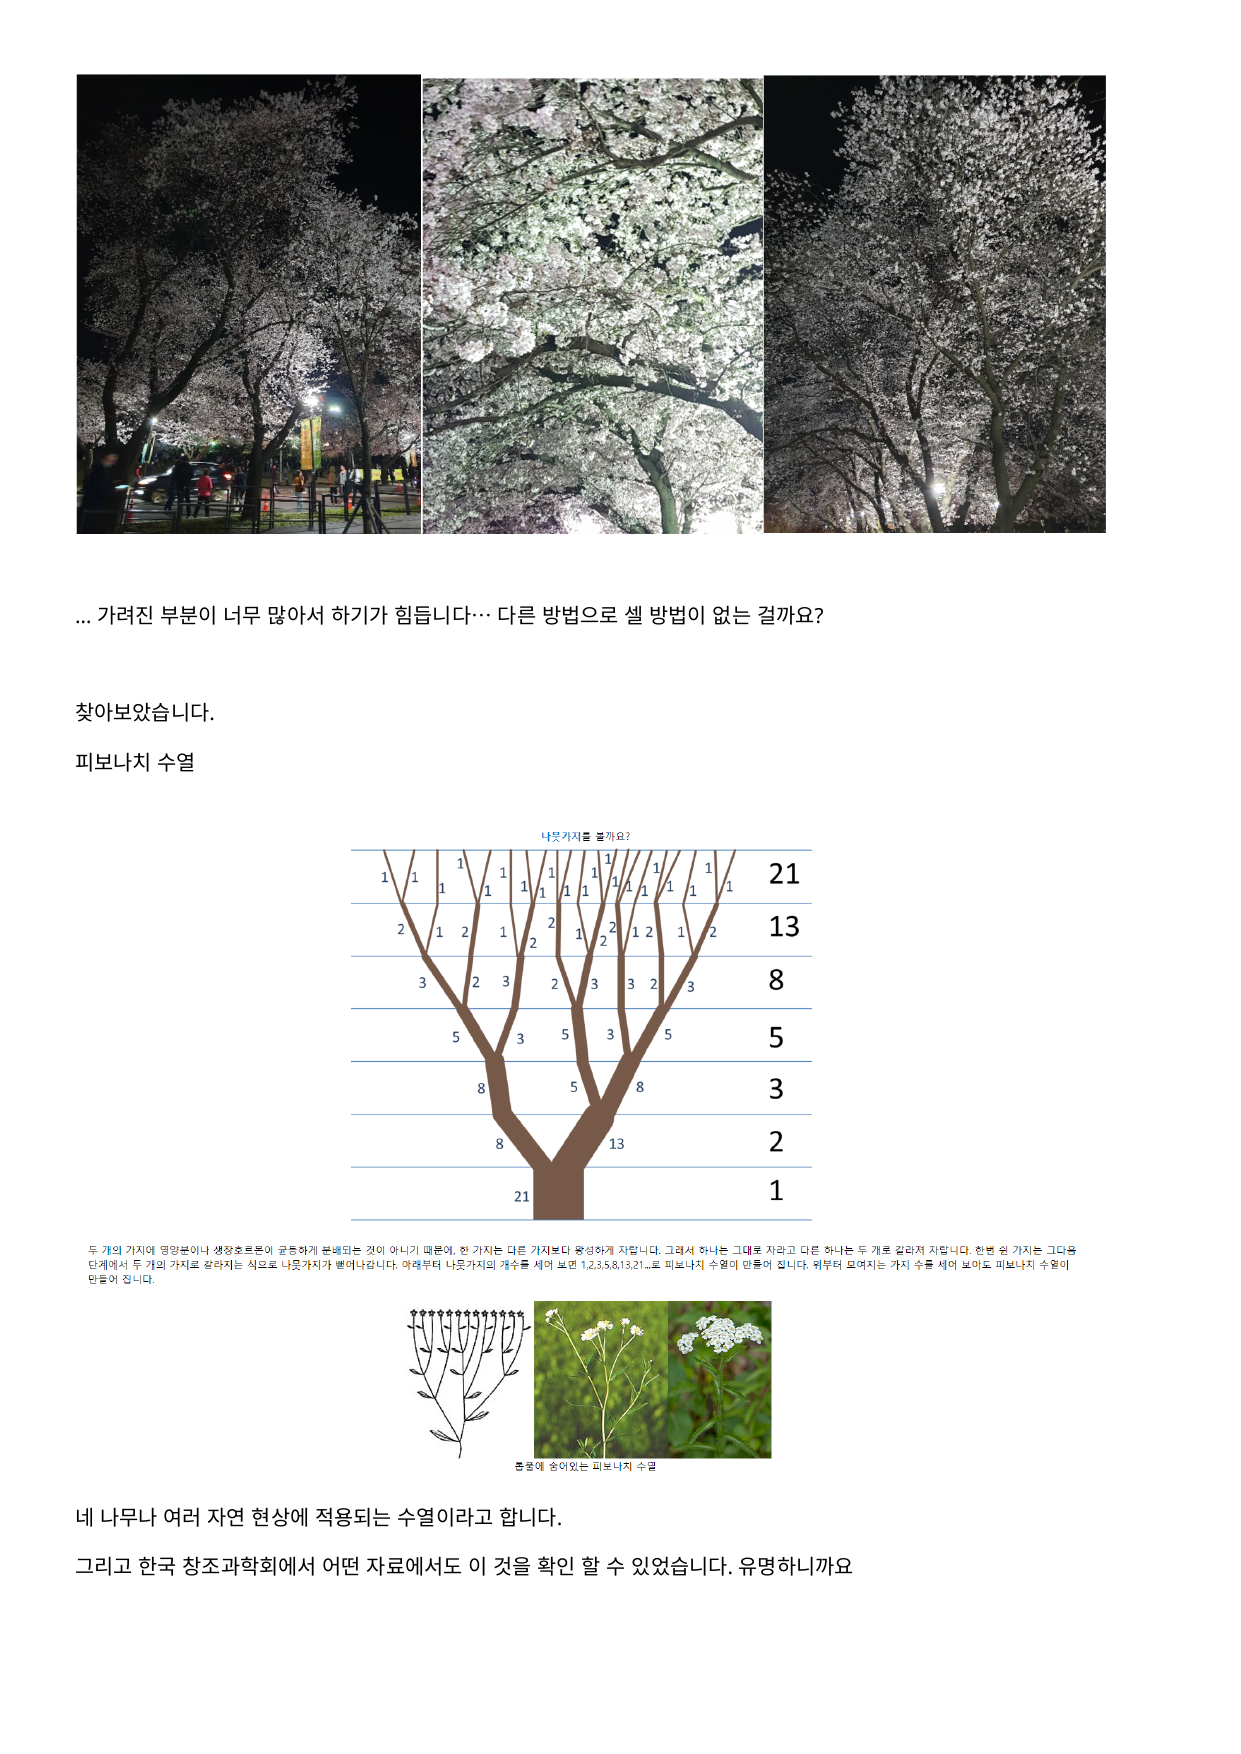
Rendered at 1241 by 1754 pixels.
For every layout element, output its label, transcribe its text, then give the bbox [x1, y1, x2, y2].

text 네 나무나 여러 자연 현상에 적용되는 수열이라고 합니다. [75, 1501, 1165, 1531]
text 찾아보았습니다. [75, 696, 1165, 727]
picture [423, 79, 763, 534]
text 그리고 한국 창조과학회에서 어떤 자료에서도 이 것을 확인 할 수 있었습니다. 유명하니까요 [75, 1551, 1165, 1581]
text 피보나치 수열 [75, 746, 1165, 776]
picture [75, 795, 1111, 1483]
picture [764, 76, 1105, 533]
text … 가려진 부분이 너무 많아서 하기가 힘듭니다… 다른 방법으로 셀 방법이 없는 걸까요? [75, 600, 1165, 630]
picture [77, 75, 421, 534]
